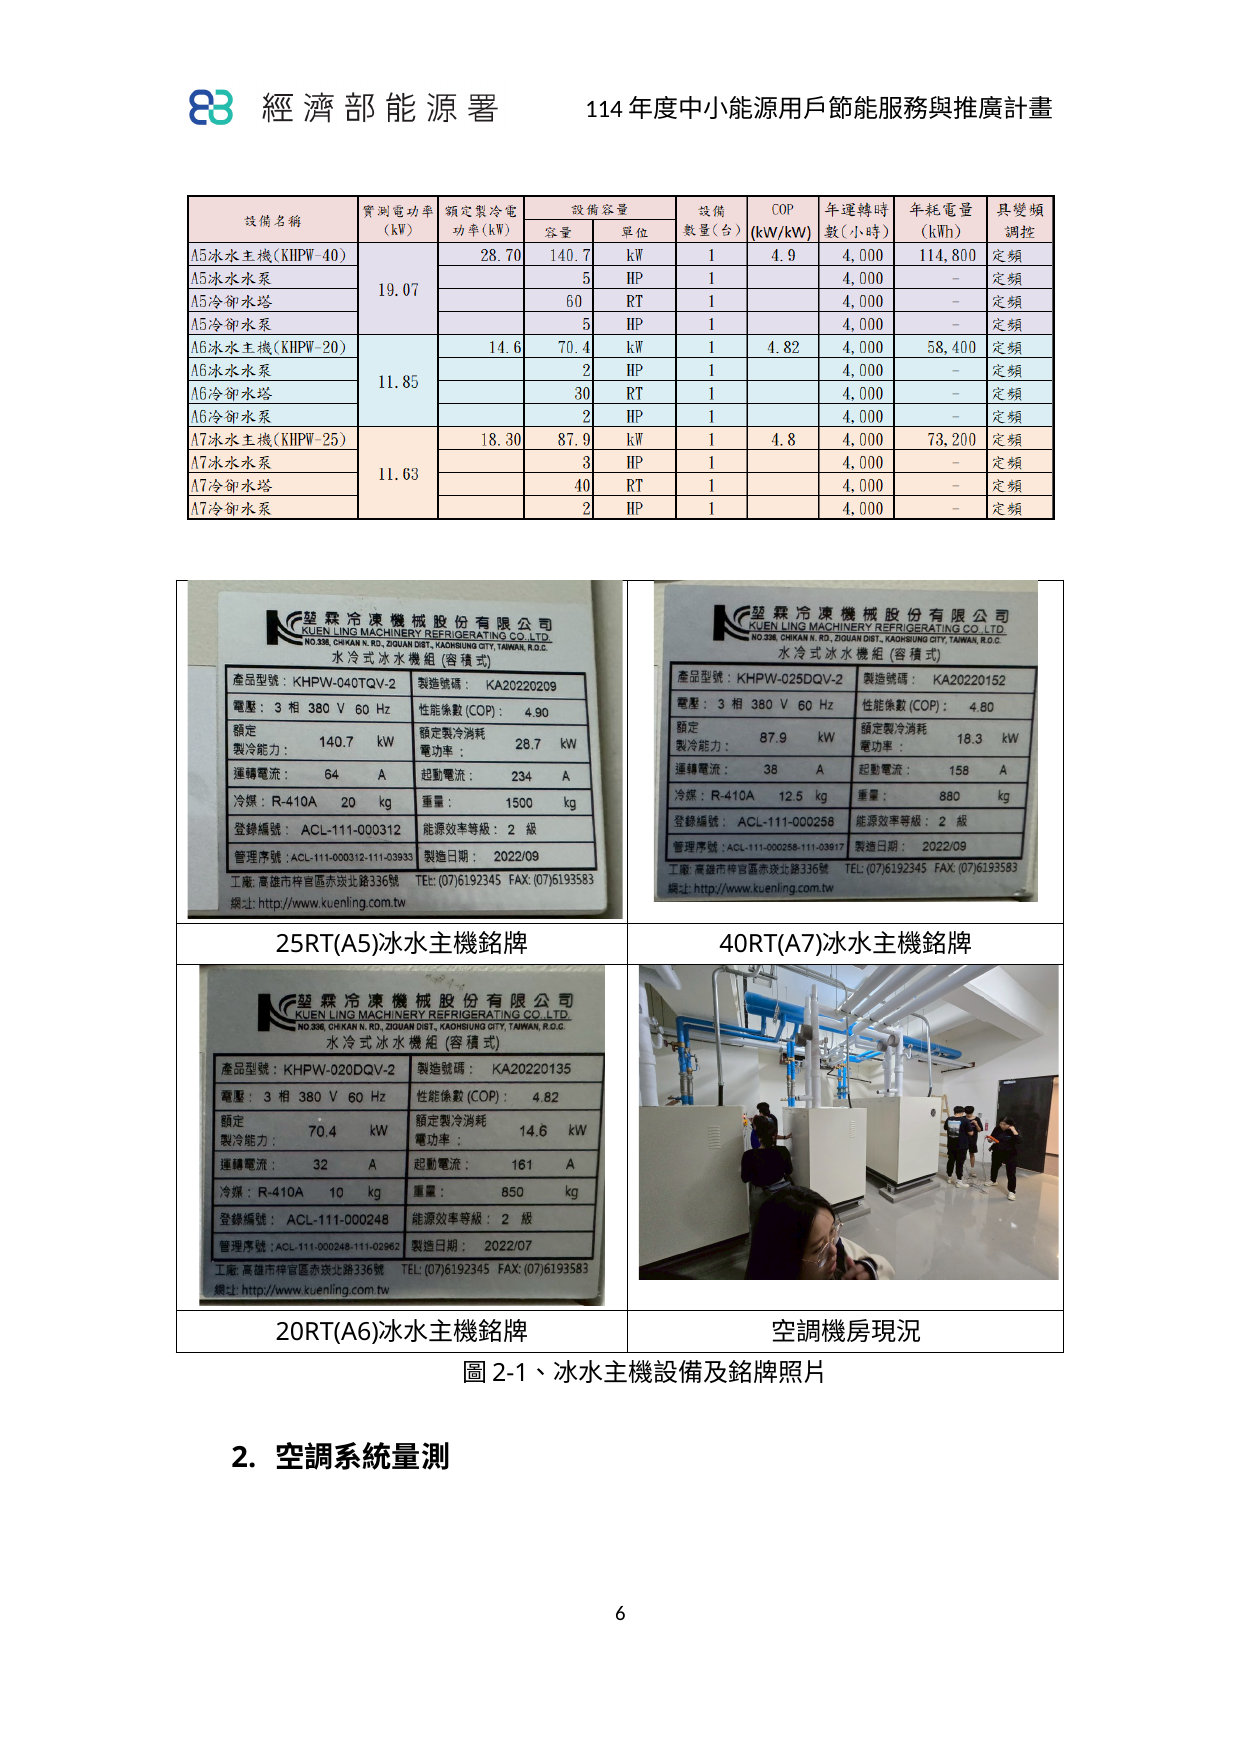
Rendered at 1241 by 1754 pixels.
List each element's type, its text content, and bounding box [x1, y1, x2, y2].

table_cell 25RT(A5)冰水主機銘牌 [177, 924, 627, 964]
picture [189, 197, 1053, 518]
picture [653, 580, 1038, 902]
text 圖2-1、冰水主機設備及銘牌照片 [187, 1353, 1053, 1389]
picture [199, 965, 605, 1306]
table_cell 空調機房現況 [628, 1311, 1063, 1352]
picture [638, 965, 1059, 1280]
table_cell [628, 965, 1063, 1310]
table_cell 40RT(A7)冰水主機銘牌 [628, 924, 1063, 964]
list 空調系統量測 [231, 1434, 1053, 1476]
table_cell [177, 965, 627, 1310]
table_header [177, 581, 627, 922]
table_cell 20RT(A6)冰水主機銘牌 [177, 1311, 627, 1352]
table_header [628, 581, 1063, 922]
picture [187, 580, 623, 919]
picture [182, 76, 505, 129]
